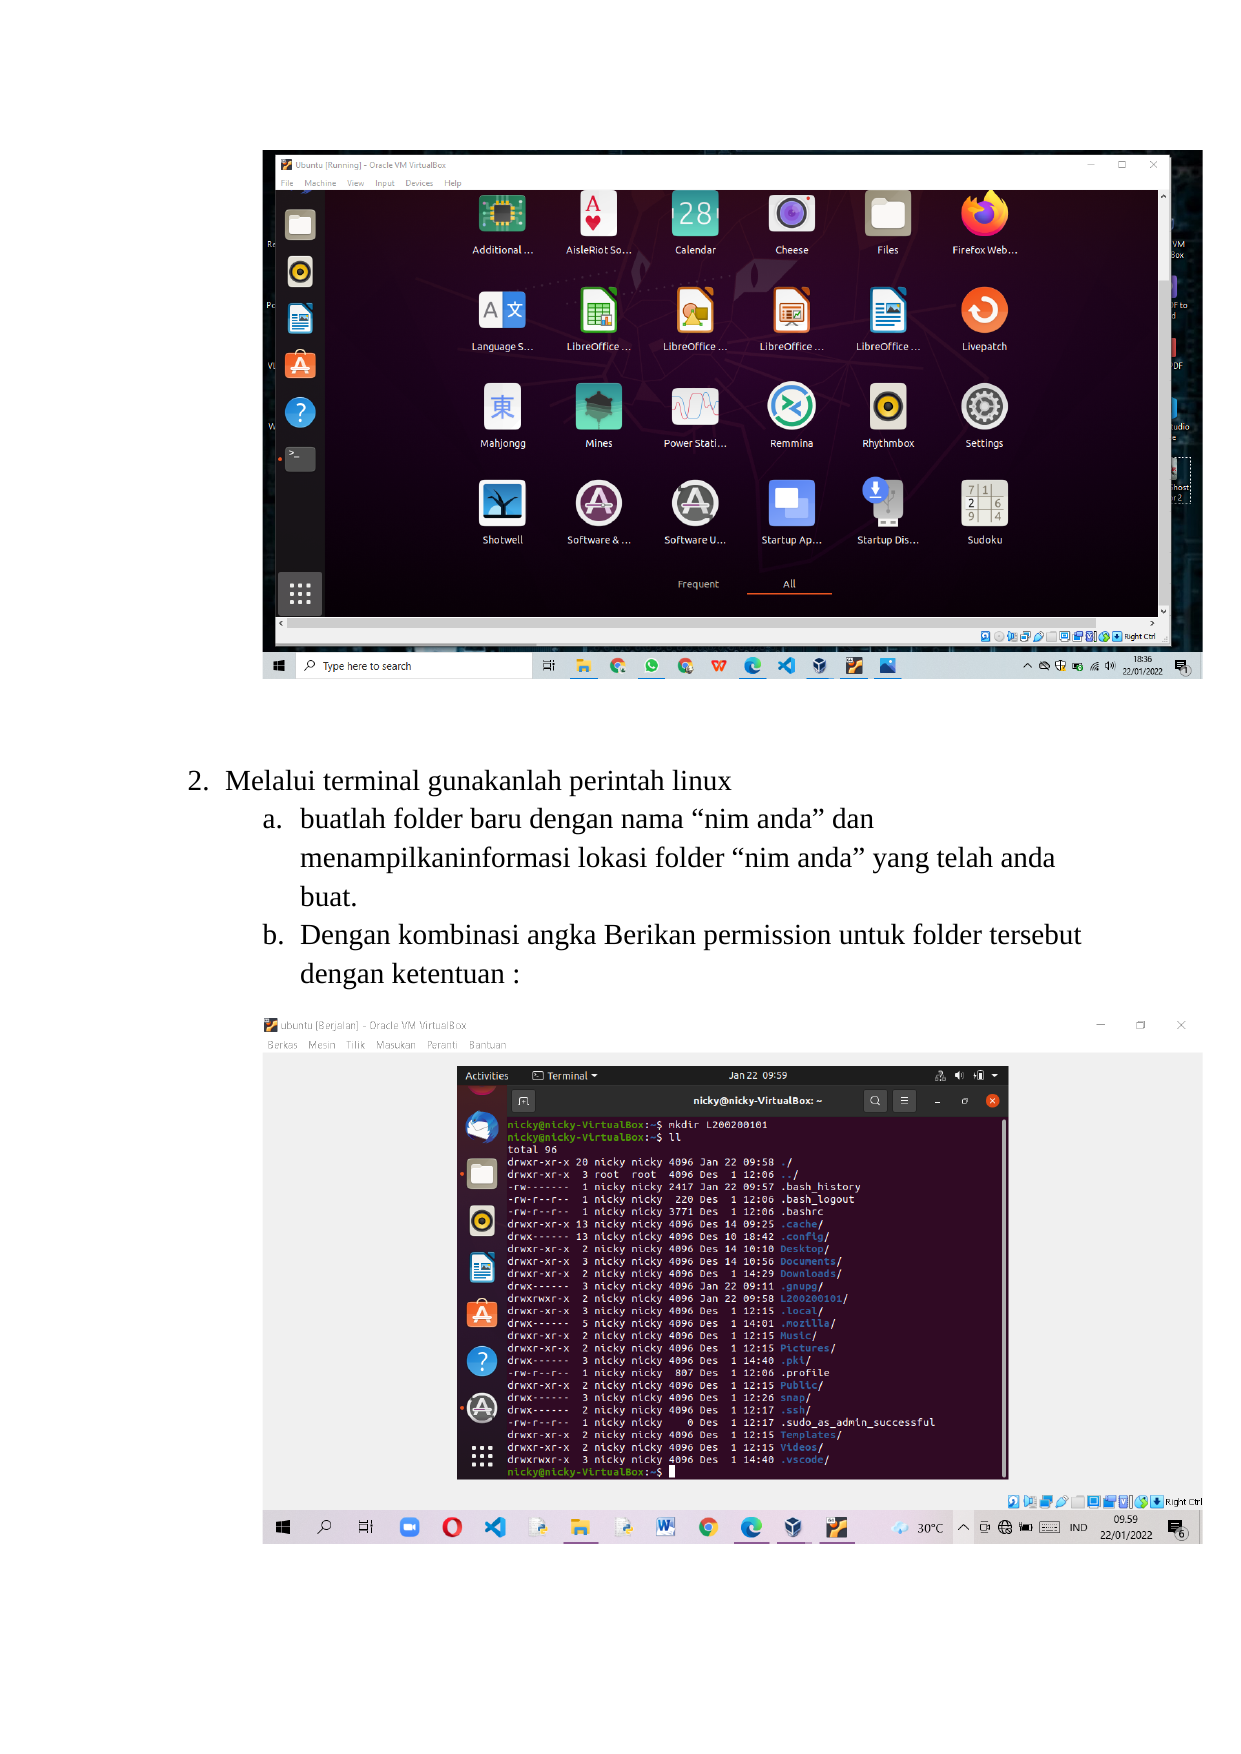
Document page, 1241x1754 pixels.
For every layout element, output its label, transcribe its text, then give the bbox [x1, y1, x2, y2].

picture [262, 150, 1203, 679]
list Dengan kombinasi angka Berikan permission untuk folder tersebut dengan ketentuan : [262, 917, 1090, 989]
list buatlah folder baru dengan nama “nim anda” dan menampilkaninformasi lokasi folder “nim anda” yang telah anda buat. [262, 802, 1090, 912]
list Melalui terminal gunakanlah perintah linux [187, 763, 1090, 797]
picture [262, 1015, 1203, 1544]
